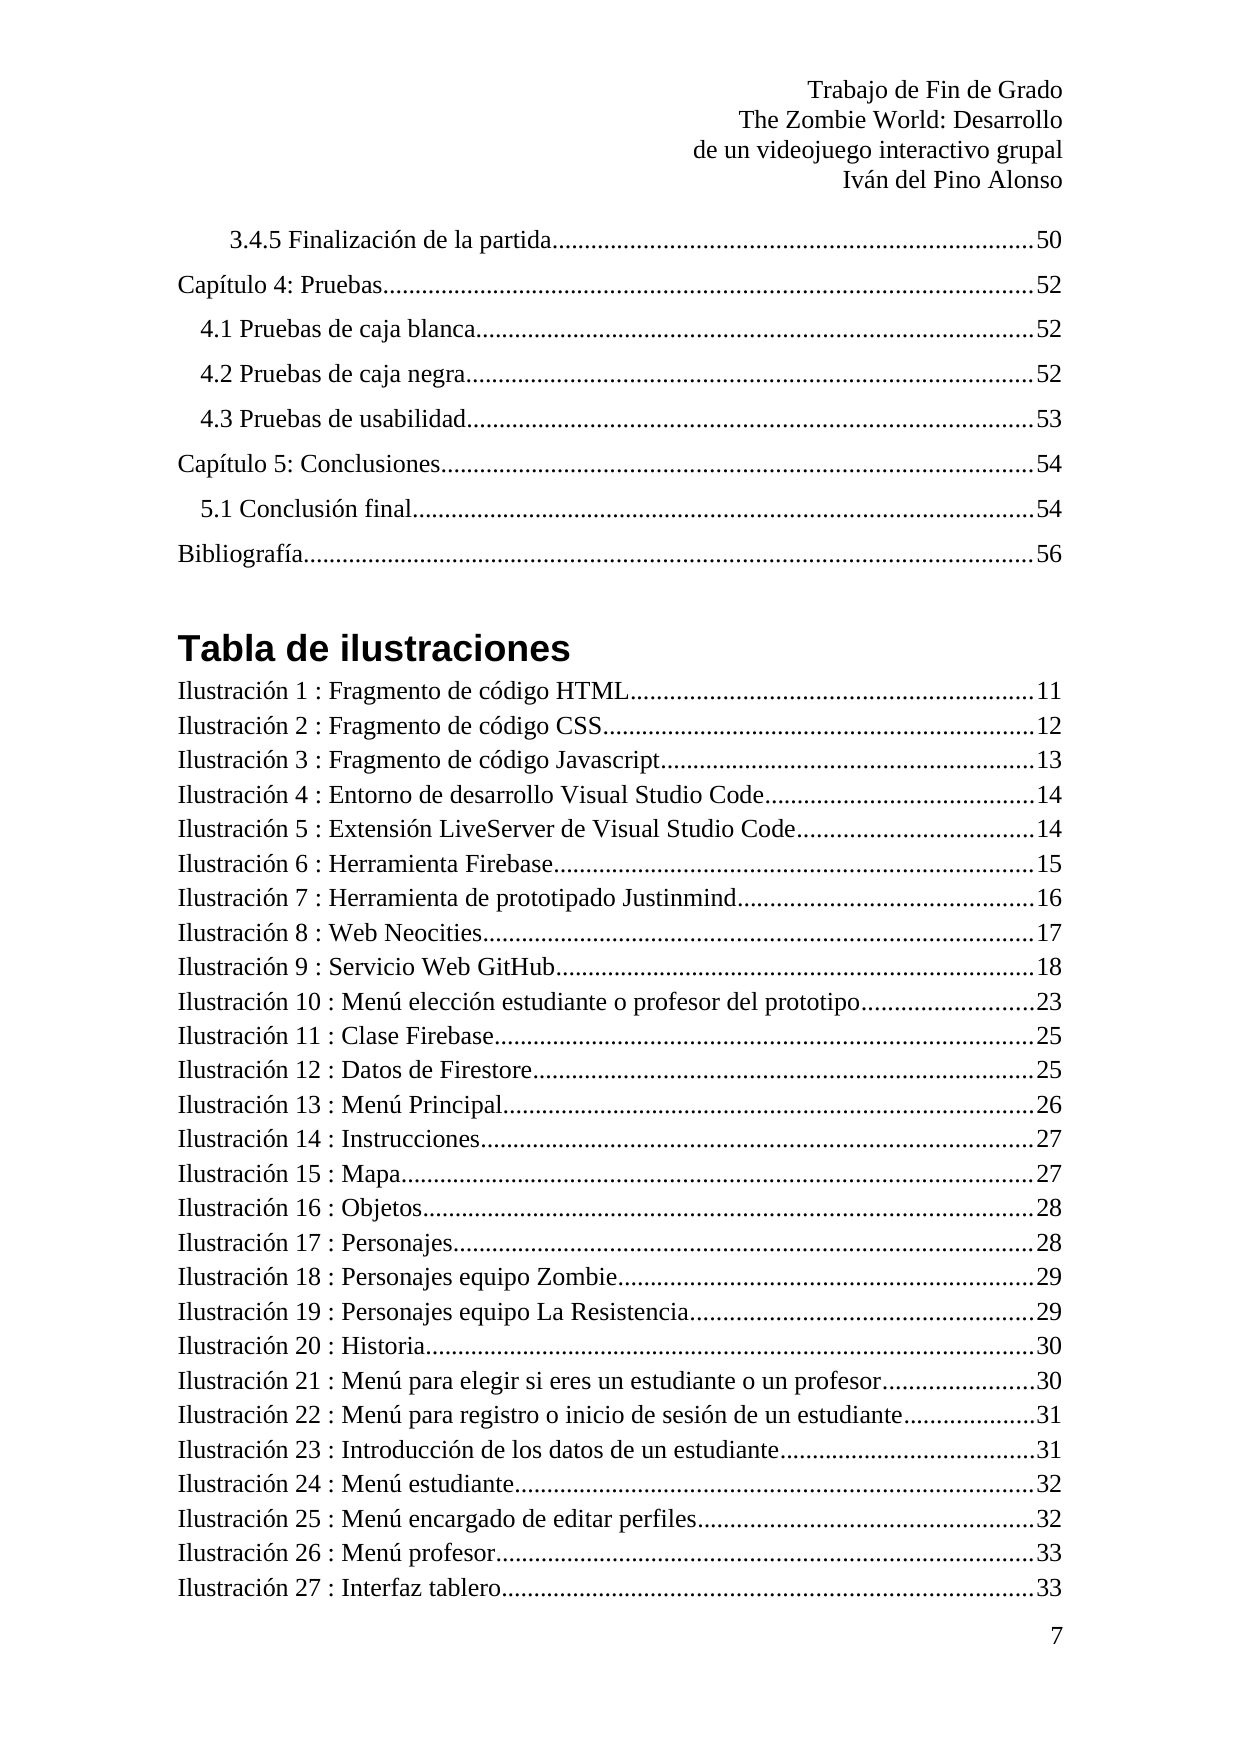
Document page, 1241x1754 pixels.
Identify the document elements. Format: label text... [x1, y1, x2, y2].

text Ilustración 18 : Personajes equipo Zombie 29 [177, 1261, 1063, 1291]
text Ilustración 15 : Mapa 27 [177, 1158, 1063, 1188]
text Tabla de ilustraciones [177, 626, 1063, 669]
text Ilustración 7 : Herramienta de prototipado Justinmind 16 [177, 882, 1063, 912]
text Ilustración 21 : Menú para elegir si eres un estudiante o un profesor 30 [177, 1365, 1063, 1395]
text Ilustración 16 : Objetos 28 [177, 1192, 1063, 1222]
text Ilustración 27 : Interfaz tablero 33 [177, 1572, 1063, 1602]
text Ilustración 25 : Menú encargado de editar perfiles 32 [177, 1503, 1063, 1533]
text Ilustración 26 : Menú profesor 33 [177, 1537, 1063, 1567]
text Ilustración 8 : Web Neocities 17 [177, 917, 1063, 947]
text Ilustración 19 : Personajes equipo La Resistencia 29 [177, 1296, 1063, 1326]
text Ilustración 5 : Extensión LiveServer de Visual Studio Code 14 [177, 813, 1063, 843]
text Ilustración 4 : Entorno de desarrollo Visual Studio Code 14 [177, 779, 1063, 809]
text Ilustración 10 : Menú elección estudiante o profesor del prototipo 23 [177, 986, 1063, 1016]
text Ilustración 1 : Fragmento de código HTML 11 [177, 675, 1063, 705]
text Ilustración 12 : Datos de Firestore 25 [177, 1054, 1063, 1084]
text Ilustración 23 : Introducción de los datos de un estudiante 31 [177, 1434, 1063, 1464]
text Ilustración 11 : Clase Firebase 25 [177, 1020, 1063, 1050]
text Ilustración 2 : Fragmento de código CSS 12 [177, 710, 1063, 740]
text Ilustración 13 : Menú Principal 26 [177, 1089, 1063, 1119]
text Ilustración 3 : Fragmento de código Javascript 13 [177, 744, 1063, 774]
text Ilustración 6 : Herramienta Firebase 15 [177, 848, 1063, 878]
text Ilustración 22 : Menú para registro o inicio de sesión de un estudiante 31 [177, 1399, 1063, 1429]
text Ilustración 17 : Personajes 28 [177, 1227, 1063, 1257]
text Ilustración 20 : Historia 30 [177, 1330, 1063, 1360]
text Ilustración 24 : Menú estudiante 32 [177, 1468, 1063, 1498]
text Ilustración 9 : Servicio Web GitHub 18 [177, 951, 1063, 981]
text Ilustración 14 : Instrucciones 27 [177, 1123, 1063, 1153]
